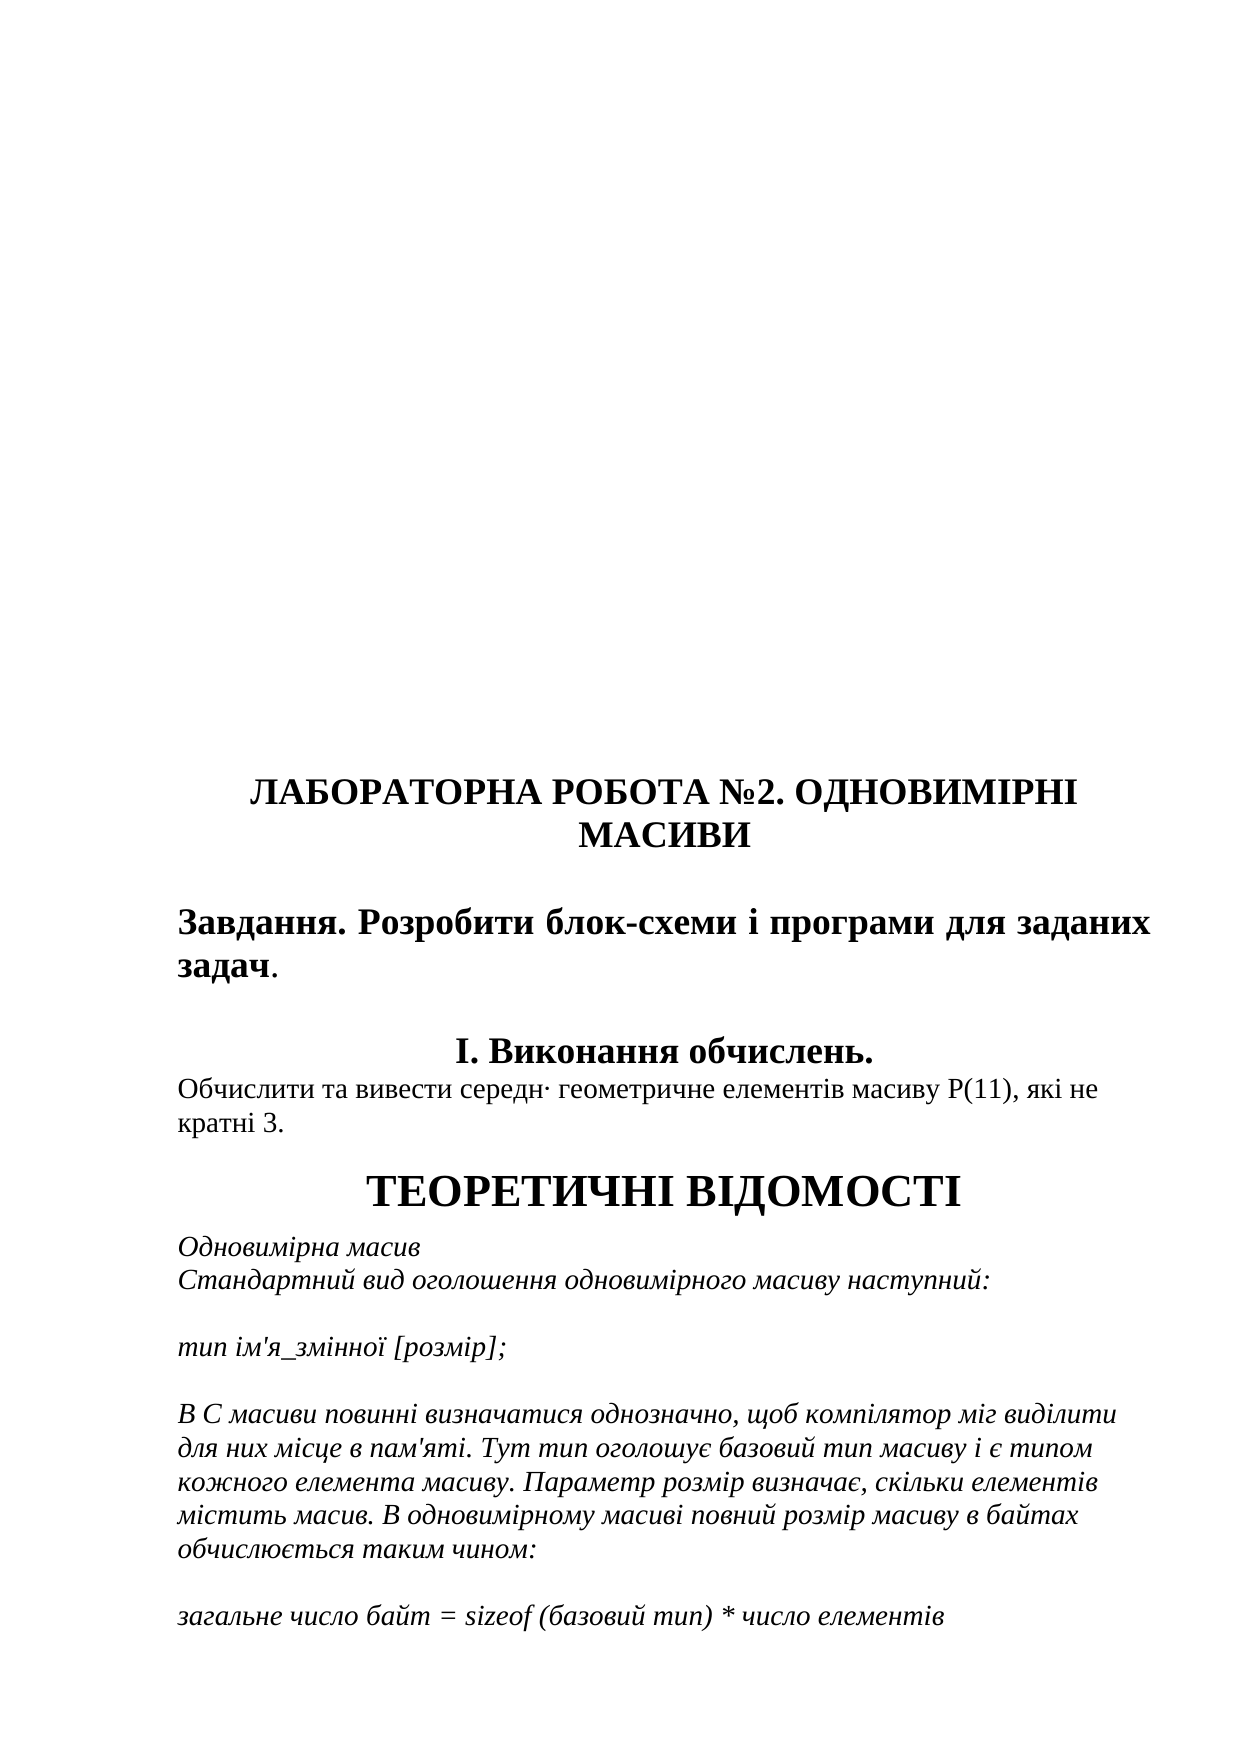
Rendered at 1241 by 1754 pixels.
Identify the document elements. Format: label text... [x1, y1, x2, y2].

subtitle ТЕОРЕТИЧНІ ВІДОМОСТІ [177, 1164, 1152, 1216]
text загальне число байт = sizeof (базовий тип) * число елементів [177, 1598, 1152, 1631]
text Обчислити та вивести середн∙ геометричне елементiв масиву P(11), якi не [177, 1072, 1152, 1105]
list Завдання. Розробити блок-схеми і програми для заданих задач. [177, 899, 1152, 985]
text Одновимірна масив [177, 1229, 1152, 1262]
list I. Виконання обчислень. [177, 1028, 1152, 1072]
text тип ім'я_змінної [розмір]; [177, 1329, 1152, 1363]
text В С масиви повинні визначатися однозначно, щоб компілятор міг виділити для них місце в пам'яті. Тут тип оголошує базовий тип масиву і є типом кожного елемента масиву. Параметр розмір визначає, скільки елементів містить масив. В одновимірному масиві повний розмір масиву в байтах обчислюється таким чином: [177, 1397, 1152, 1564]
text Стандартний вид оголошення одновимірного масиву наступний: [177, 1262, 1152, 1296]
text кратнi 3. [177, 1105, 1152, 1139]
list Лабораторна робота №2. Одновимірні масиви [177, 770, 1152, 856]
